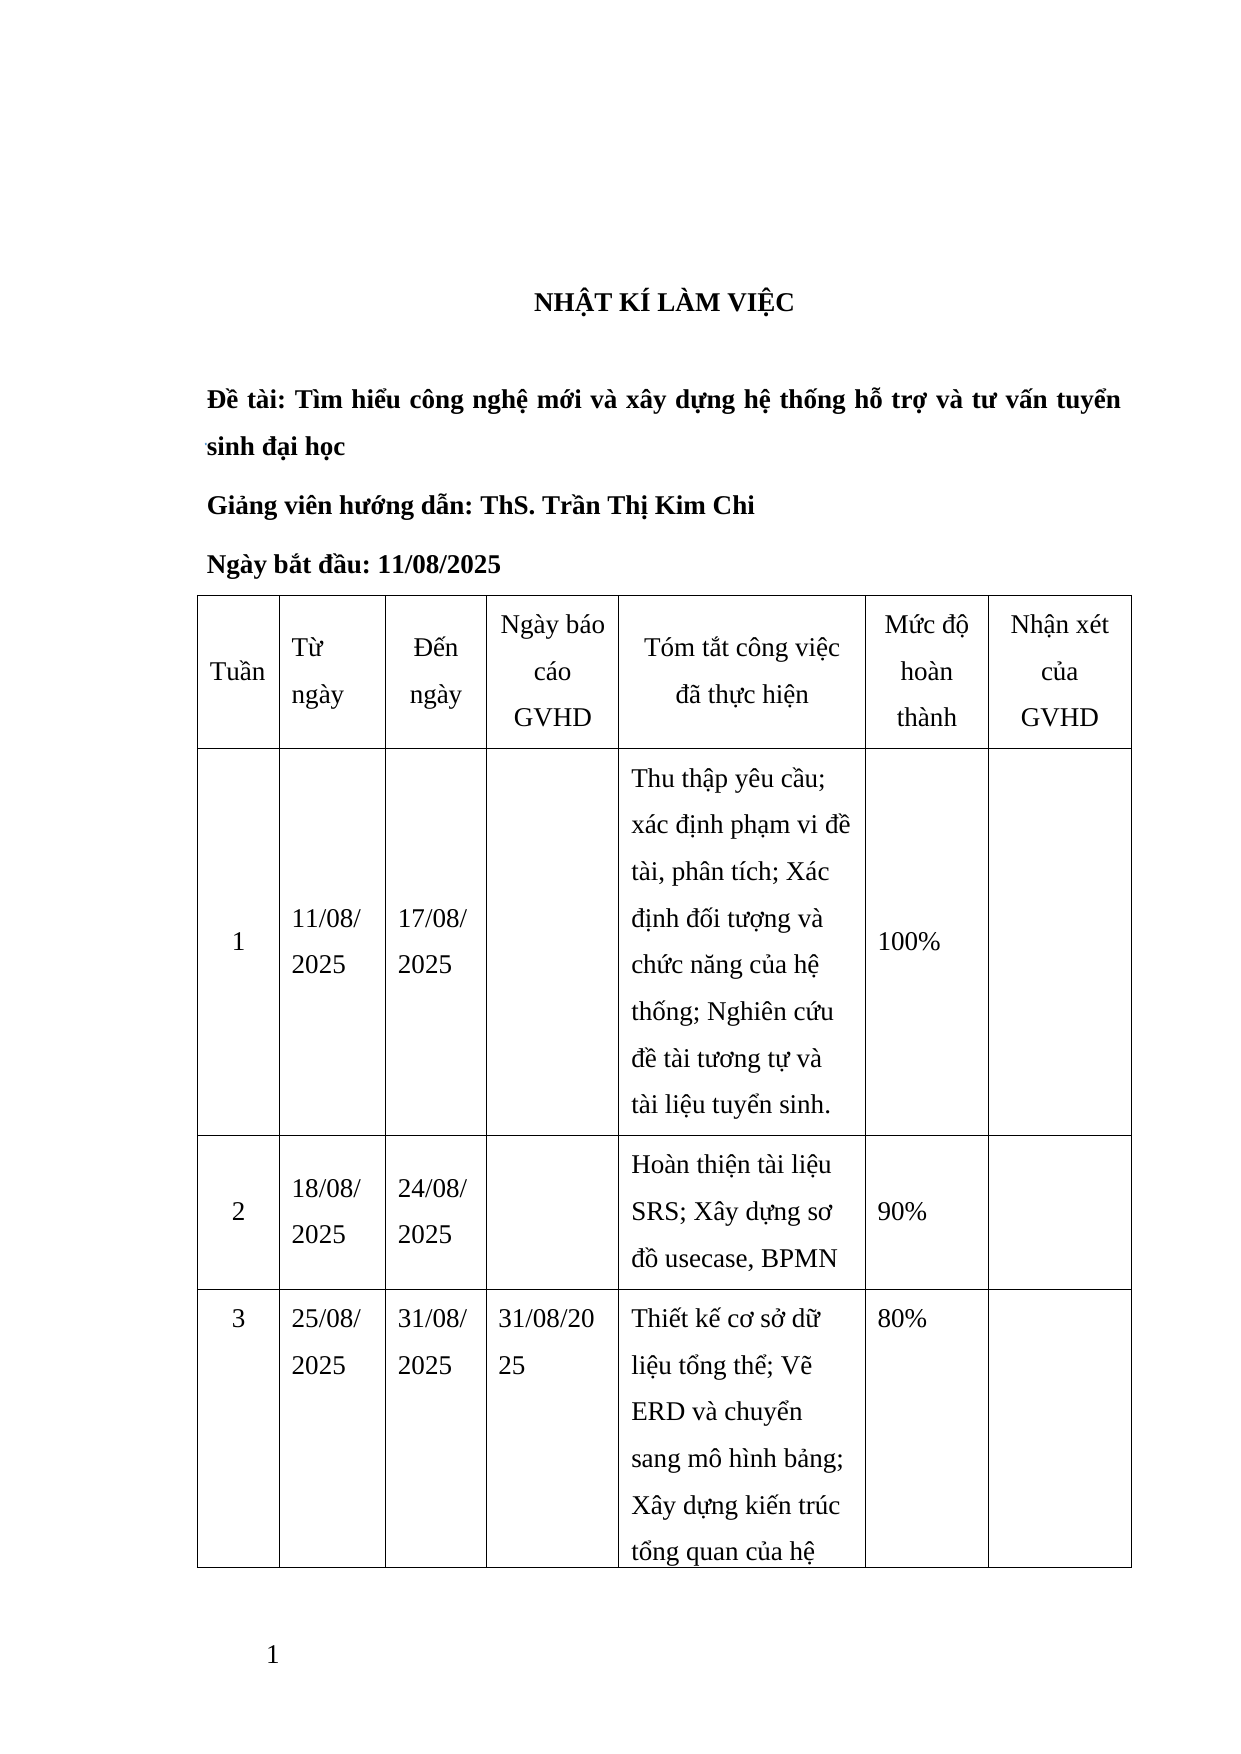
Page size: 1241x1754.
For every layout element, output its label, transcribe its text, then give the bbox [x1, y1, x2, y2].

text Ngày bắt đầu: 11/08/2025 [207, 548, 1122, 579]
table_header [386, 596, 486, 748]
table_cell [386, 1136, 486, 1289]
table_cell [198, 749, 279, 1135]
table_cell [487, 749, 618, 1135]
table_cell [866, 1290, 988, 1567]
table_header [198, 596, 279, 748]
text Giảng viên hướng dẫn: ThS. Trần Thị Kim Chi [207, 489, 1122, 520]
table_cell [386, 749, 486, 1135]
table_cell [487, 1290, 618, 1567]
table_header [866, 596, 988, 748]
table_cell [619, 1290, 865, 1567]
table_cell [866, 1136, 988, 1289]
text Đề tài: Tìm hiểu công nghệ mới và xây dựng hệ thống hỗ trợ và tư vấn tuyển sinh đại học [207, 383, 1122, 461]
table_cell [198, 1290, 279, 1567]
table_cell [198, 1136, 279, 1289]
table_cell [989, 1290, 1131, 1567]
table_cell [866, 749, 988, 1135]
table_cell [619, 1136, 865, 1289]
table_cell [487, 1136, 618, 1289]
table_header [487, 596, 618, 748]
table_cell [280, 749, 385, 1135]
text NHẬT KÍ LÀM VIỆC [207, 286, 1122, 317]
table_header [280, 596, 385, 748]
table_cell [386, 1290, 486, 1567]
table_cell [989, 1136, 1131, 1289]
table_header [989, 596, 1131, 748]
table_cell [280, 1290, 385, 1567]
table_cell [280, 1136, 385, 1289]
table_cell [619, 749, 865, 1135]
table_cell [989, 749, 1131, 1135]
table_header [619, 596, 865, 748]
